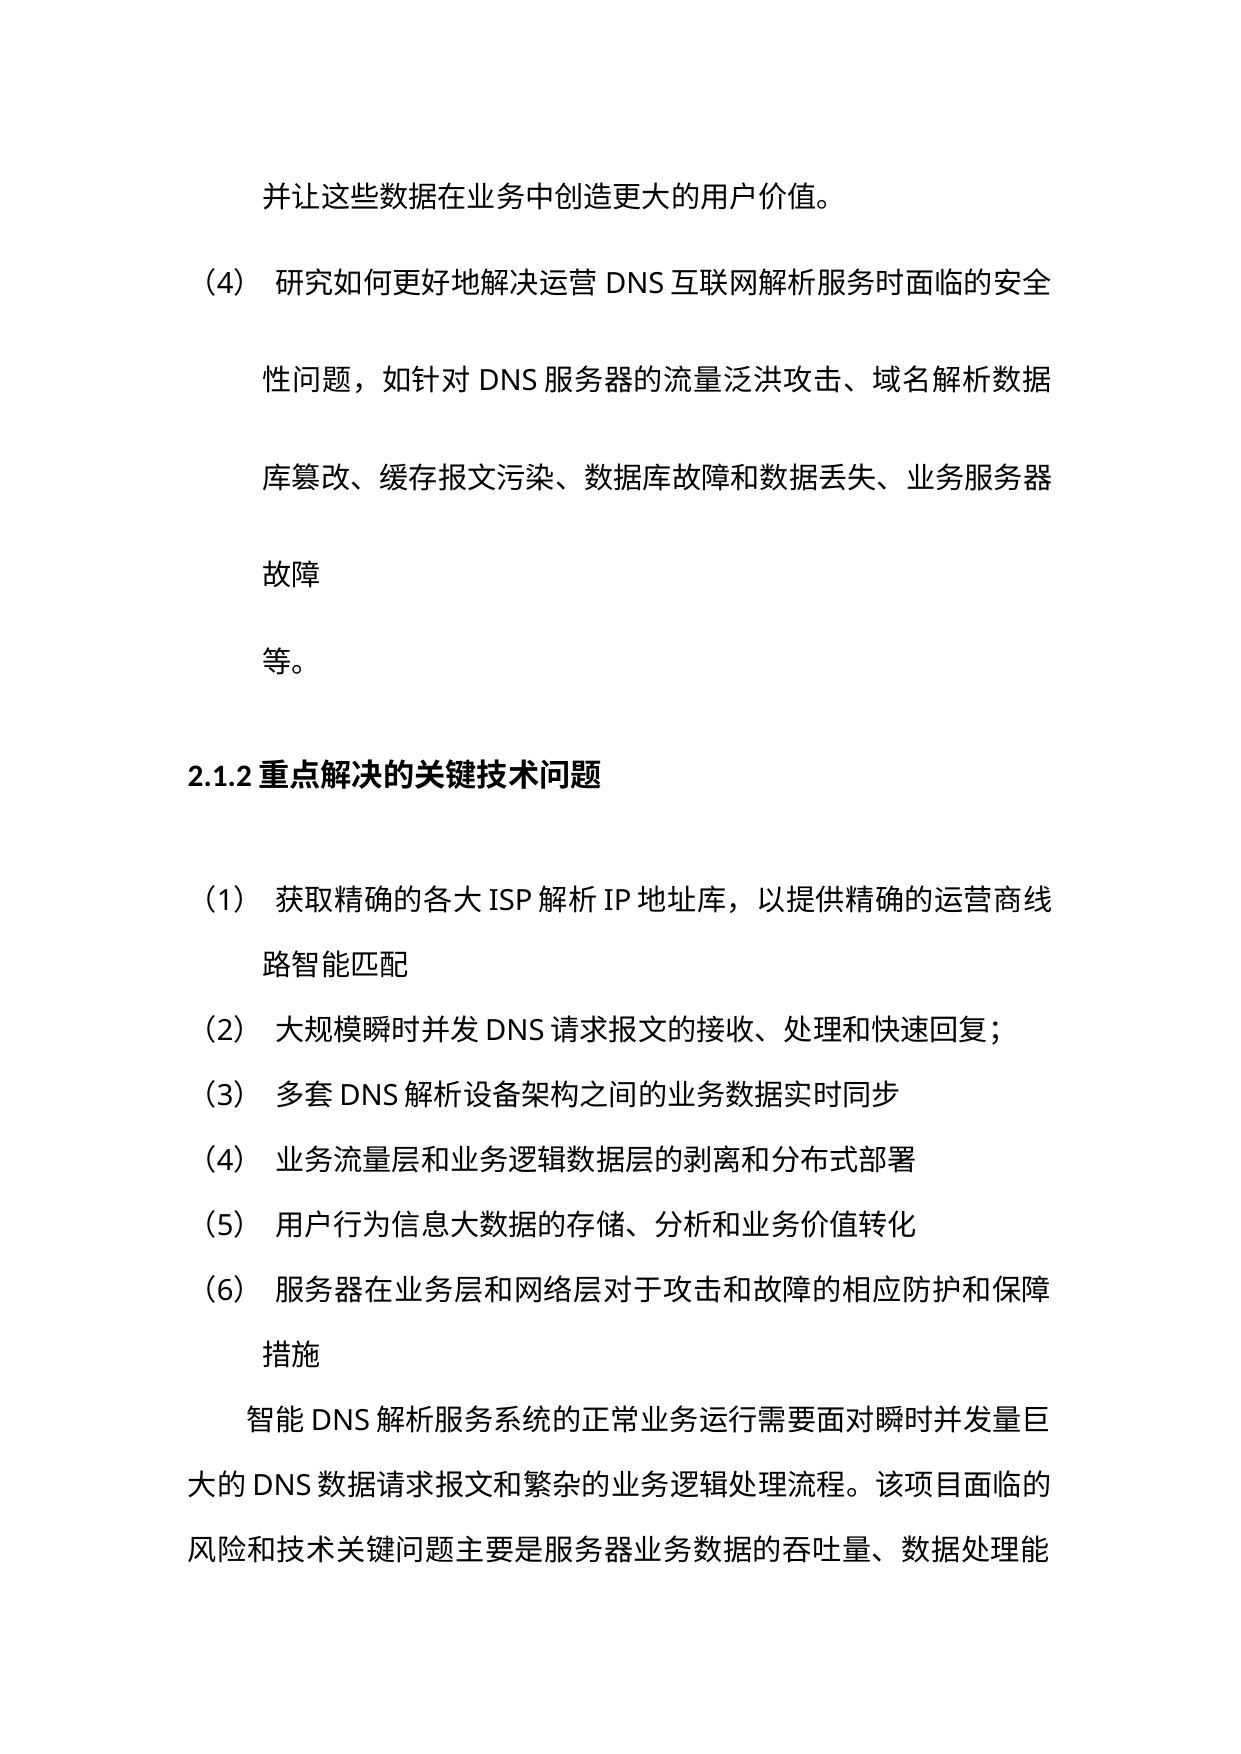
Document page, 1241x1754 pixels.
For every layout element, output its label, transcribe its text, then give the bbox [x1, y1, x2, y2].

subtitle 2.1.2重点解决的关键技术问题 [187, 740, 1053, 805]
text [187, 1385, 1053, 1580]
list 研究如何更好地解决运营DNS互联网解析服务时面临的安全性问题，如针对DNS服务器的流量泛洪攻击、域名解析数据库篡改、缓存报文污染、数据库故障和数据丢失、业务服务器故障 [187, 248, 1053, 606]
list 多套DNS解析设备架构之间的业务数据实时同步 [187, 1060, 1053, 1125]
list 用户行为信息大数据的存储、分析和业务价值转化 [187, 1190, 1053, 1255]
text 等。 [262, 627, 1053, 692]
list 业务流量层和业务逻辑数据层的剥离和分布式部署 [187, 1125, 1053, 1190]
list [187, 162, 1053, 227]
list 服务器在业务层和网络层对于攻击和故障的相应防护和保障措施 [187, 1255, 1053, 1385]
list 获取精确的各大ISP解析IP地址库，以提供精确的运营商线路智能匹配 [187, 865, 1053, 995]
list 大规模瞬时并发DNS请求报文的接收、处理和快速回复； [187, 995, 1053, 1060]
